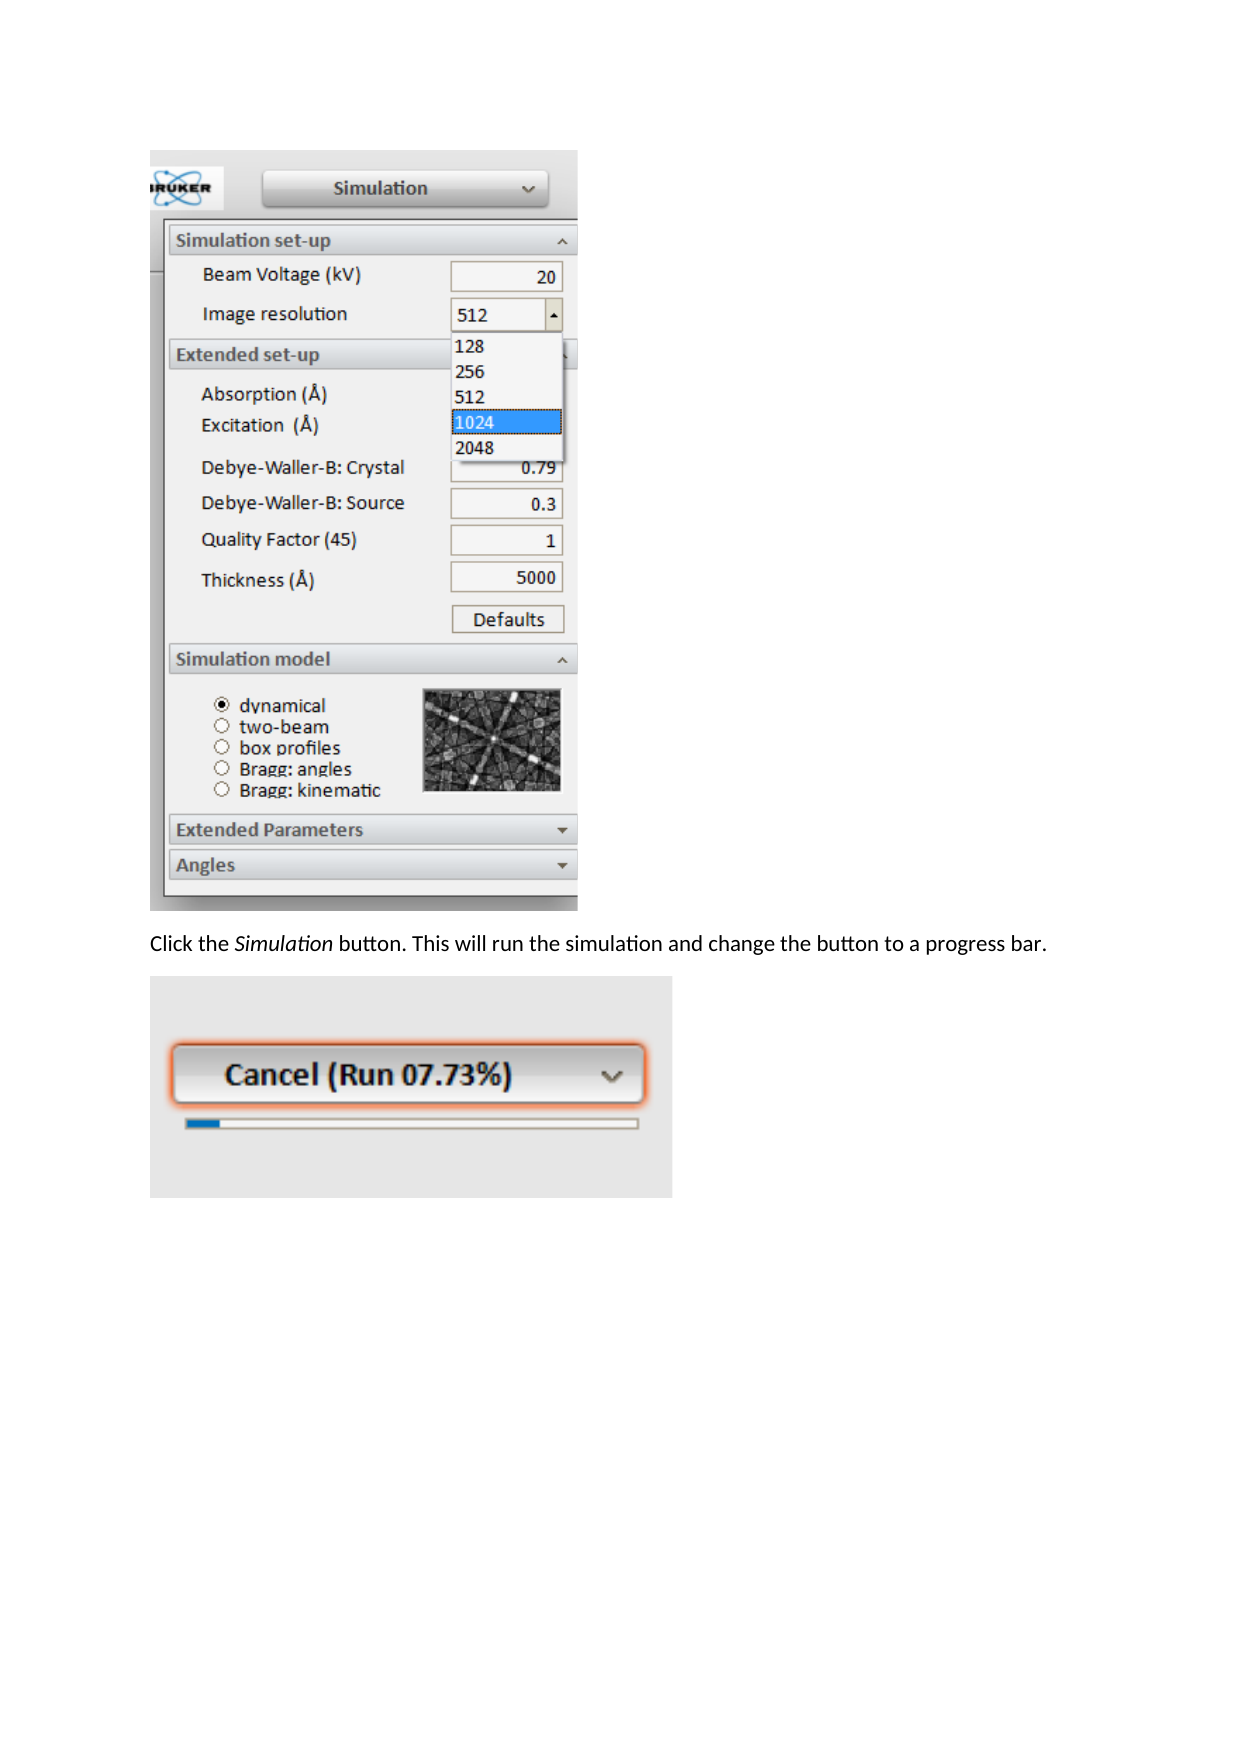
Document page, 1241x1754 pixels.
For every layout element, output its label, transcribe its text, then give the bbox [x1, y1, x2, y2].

picture [150, 976, 673, 1198]
picture [150, 150, 578, 911]
text Click the Simulation button. This will run the simulation and change the button to a progress bar. [150, 929, 1090, 957]
